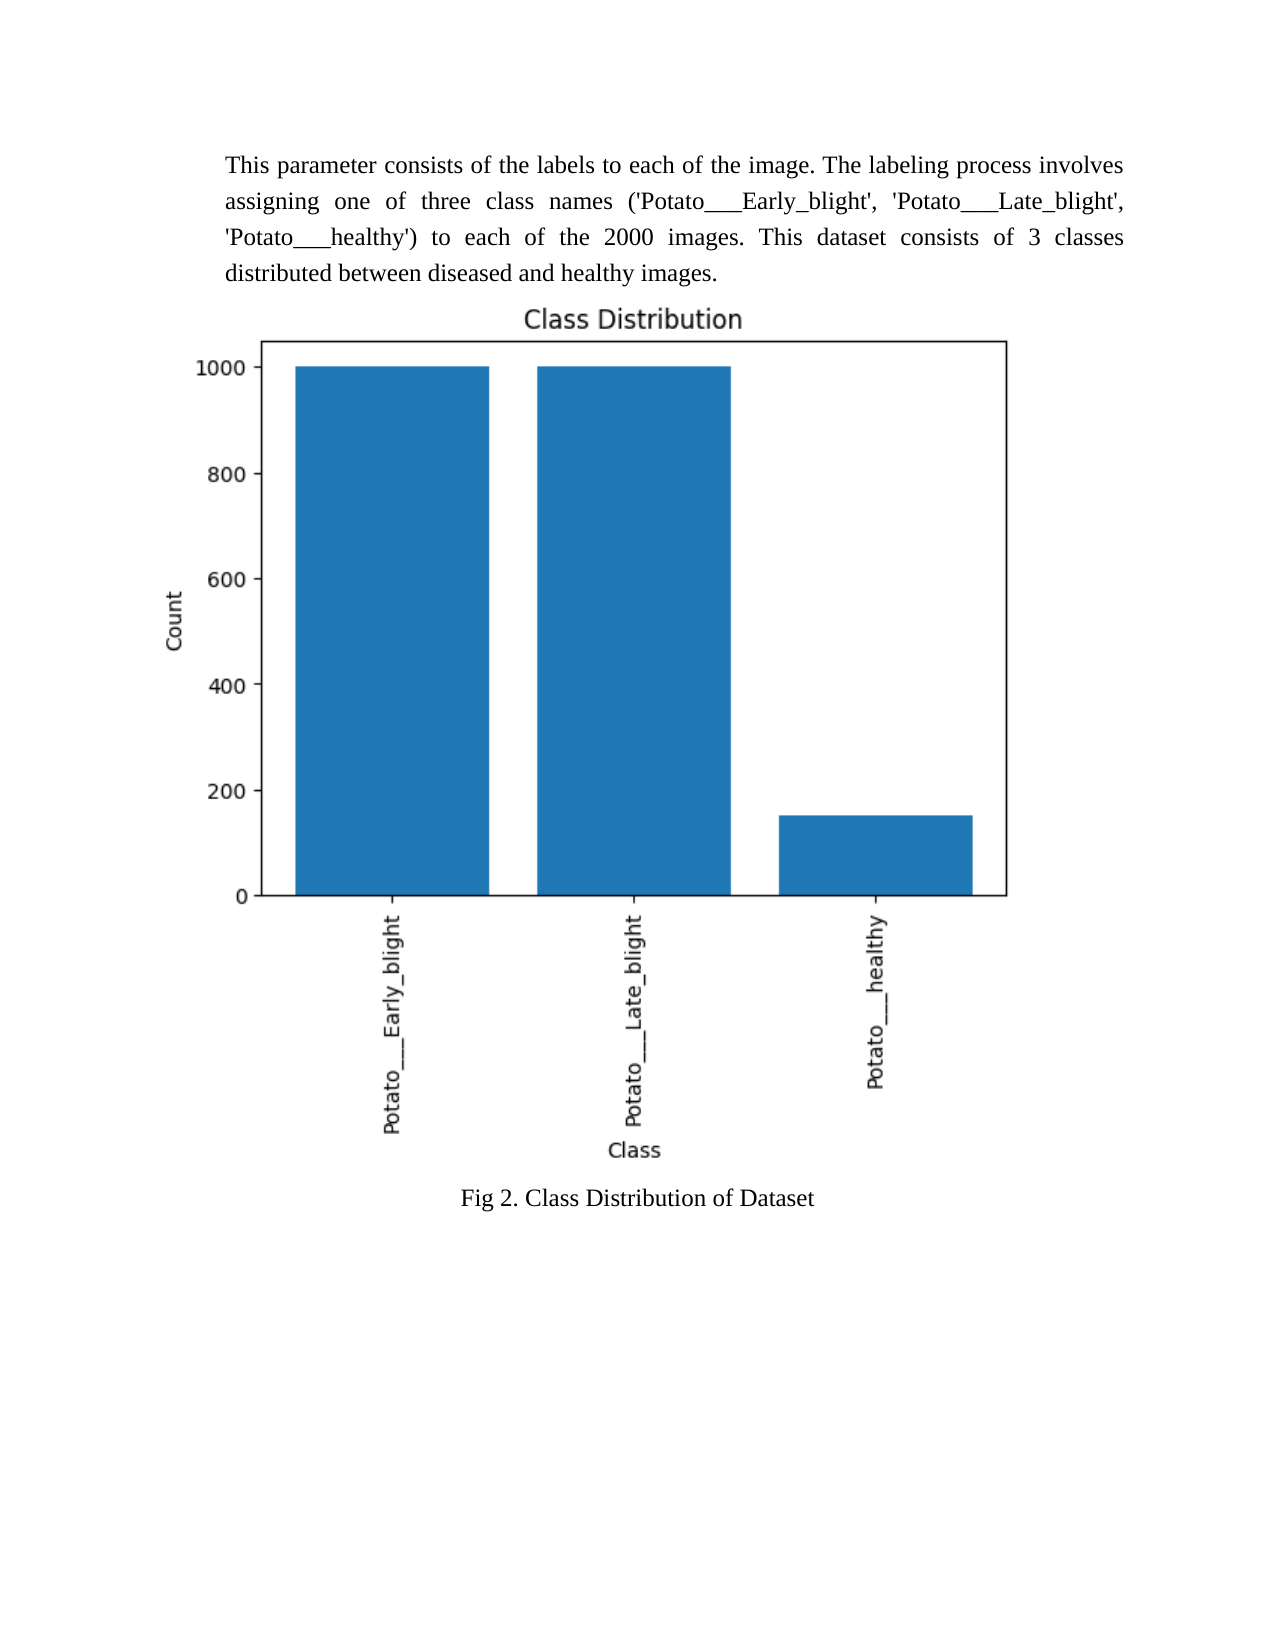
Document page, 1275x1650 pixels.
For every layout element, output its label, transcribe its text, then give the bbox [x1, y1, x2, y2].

picture [150, 293, 1021, 1176]
text This parameter consists of the labels to each of the image. The labeling process involves assigning one of three class names ('Potato___Early_blight', 'Potato___Late_blight', 'Potato___healthy') to each of the 2000 images. This dataset consists of 3 classes distributed between diseased and healthy images. [225, 150, 1125, 287]
text Fig 2. Class Distribution of Dataset [150, 1183, 1125, 1212]
